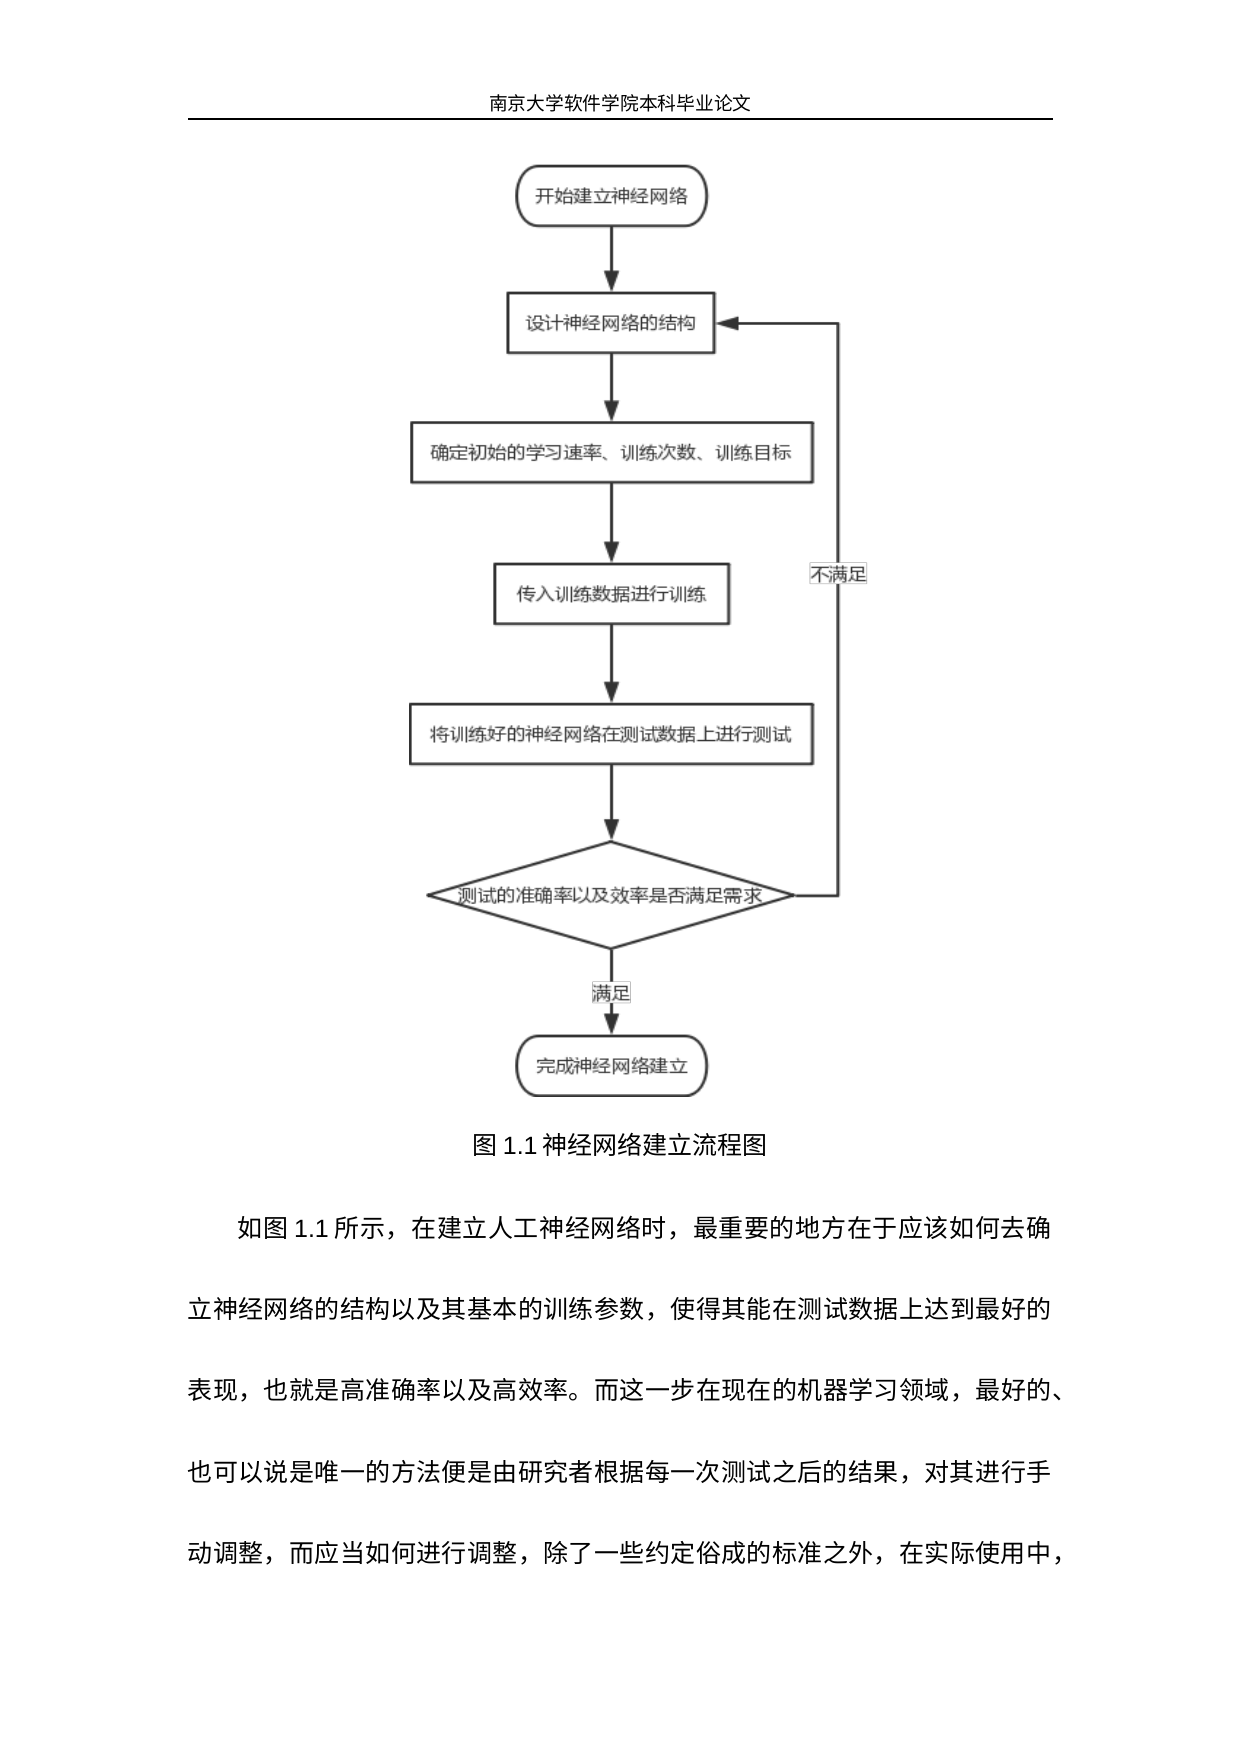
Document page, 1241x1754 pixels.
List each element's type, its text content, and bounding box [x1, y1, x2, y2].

text 图1.1神经网络建立流程图 [187, 1111, 1053, 1176]
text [187, 1194, 1053, 1584]
picture [409, 161, 870, 1097]
